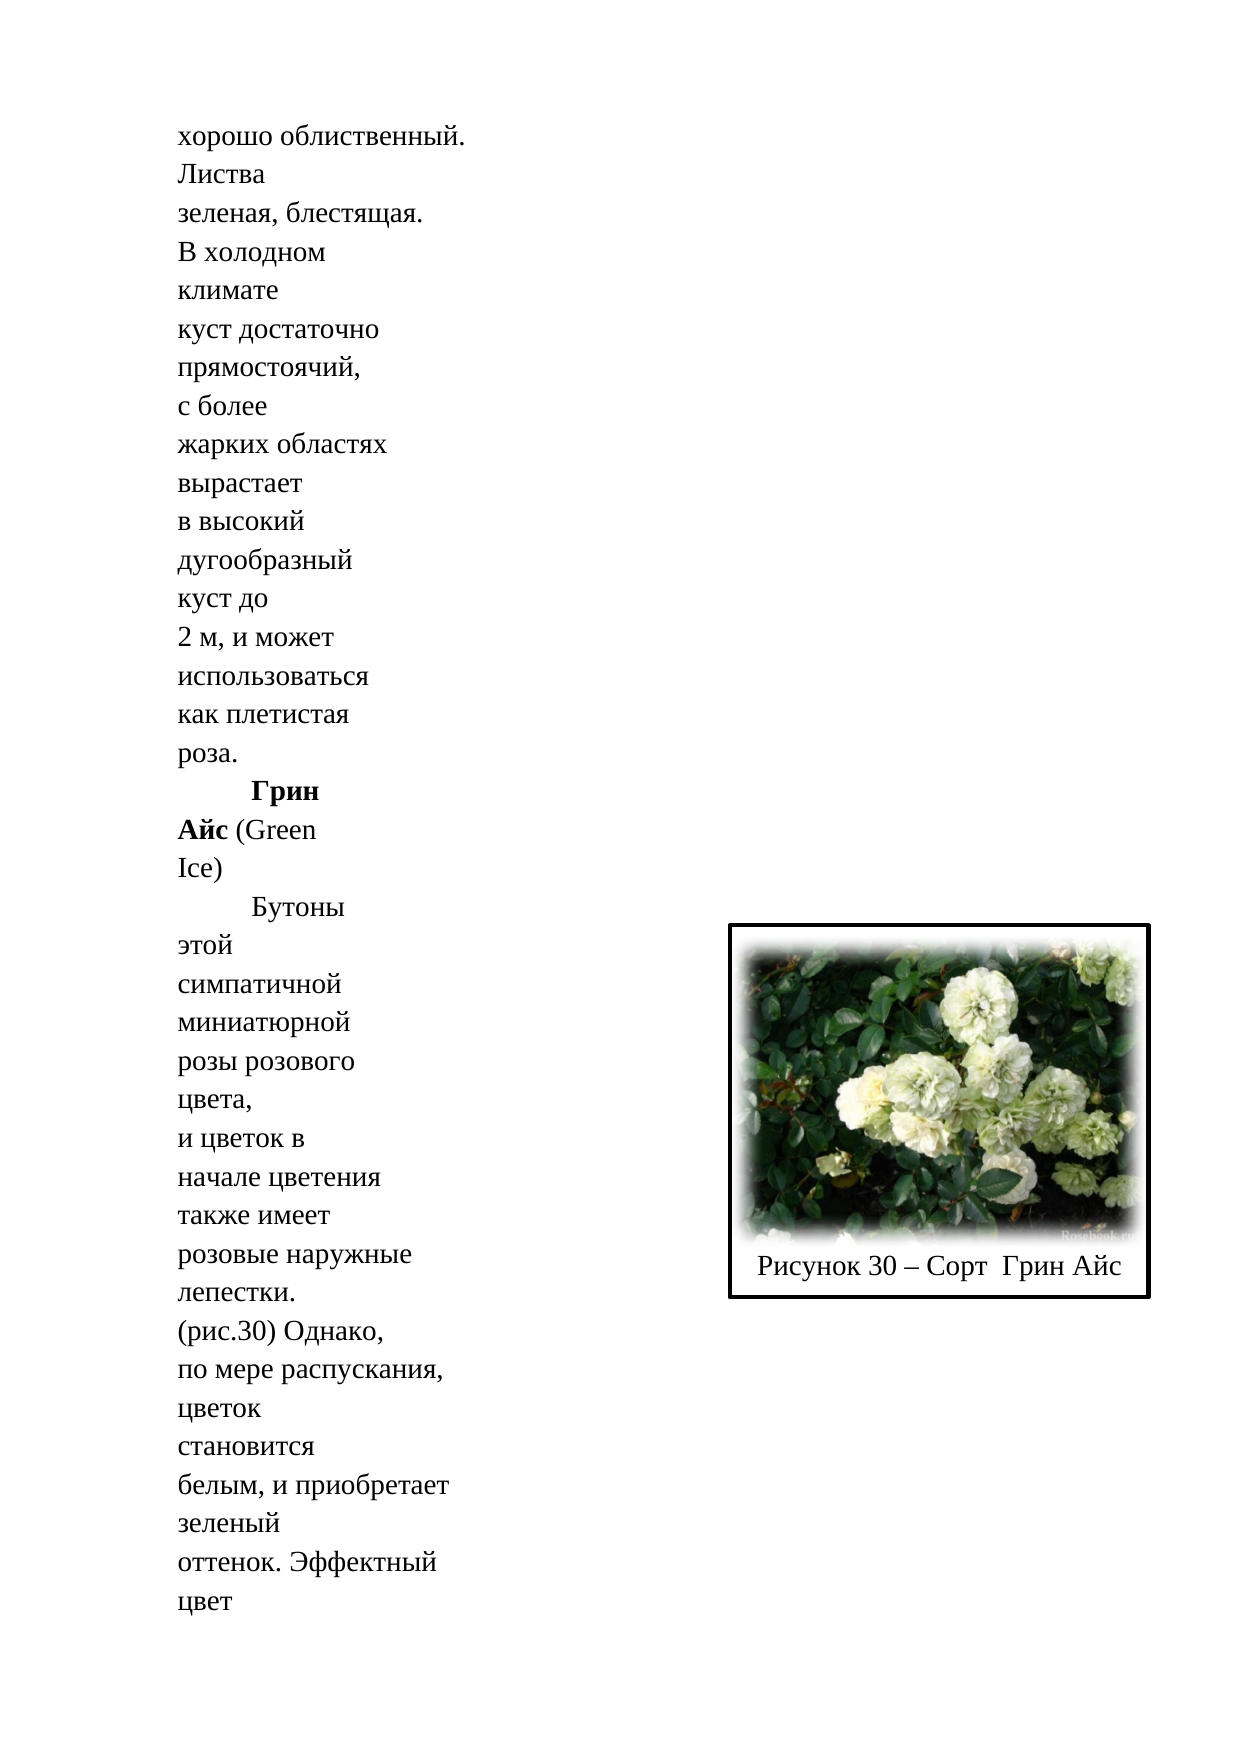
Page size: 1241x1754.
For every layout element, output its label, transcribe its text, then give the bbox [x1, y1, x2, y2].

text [177, 889, 1152, 1616]
picture [753, 958, 1125, 1225]
text Грин коллекции Айс (Green семян Ice) [177, 773, 1152, 884]
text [177, 118, 1152, 768]
